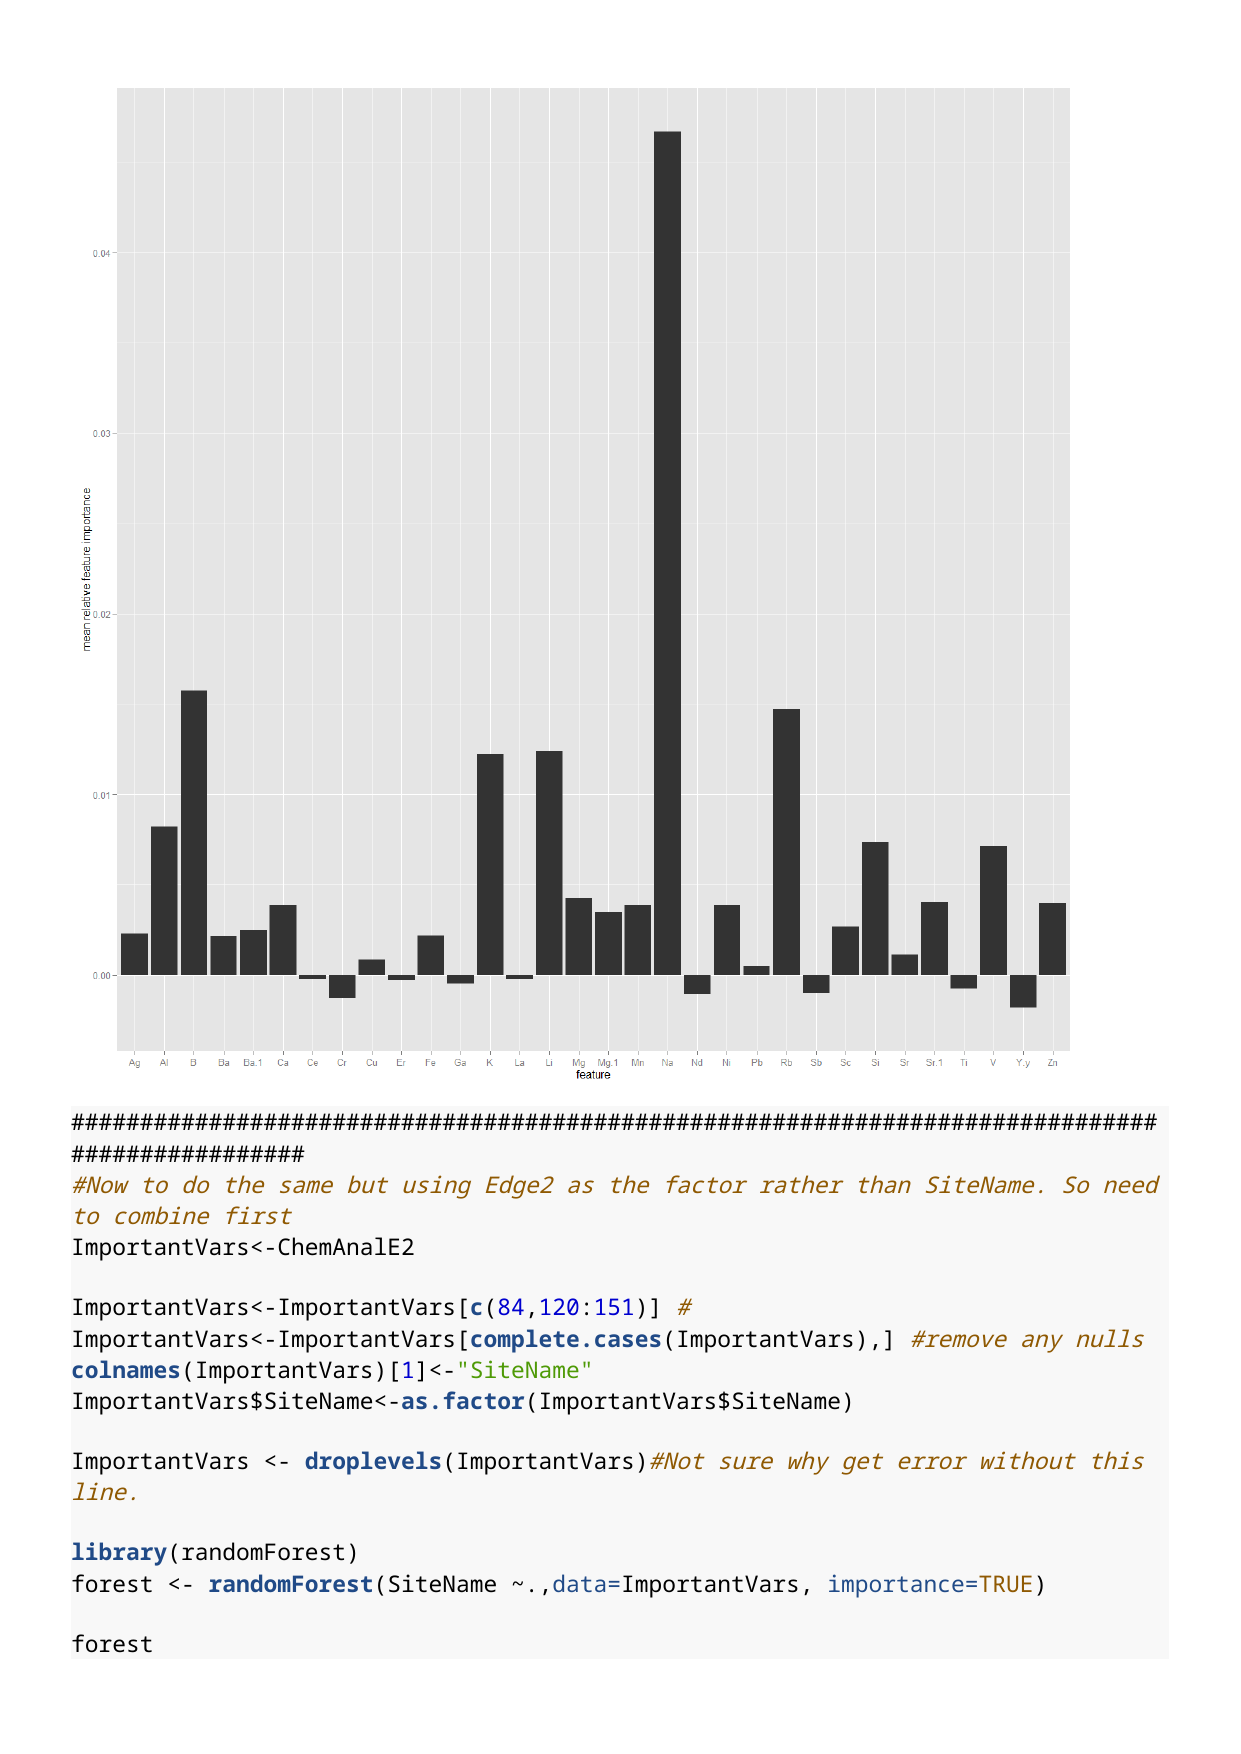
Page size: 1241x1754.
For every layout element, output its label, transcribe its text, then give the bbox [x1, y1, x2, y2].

text ################################################################################################ #Now to do the same but using Edge2 as the factor rather than SiteName. So need to combine first ImportantVars<-ChemAnalE2 ImportantVars<-ImportantVars[c(84,120:151)] # ImportantVars<-ImportantVars[complete.cases(ImportantVars),] #remove any nulls colnames(ImportantVars)[1]<-"SiteName" ImportantVars$SiteName<-as.factor(ImportantVars$SiteName) ImportantVars <- droplevels(ImportantVars)#Not sure why get error without this line. library(randomForest) forest <- randomForest(SiteName ~.,data=ImportantVars, importance=TRUE) forest [71, 1106, 1169, 1659]
picture [70, 75, 1084, 1088]
